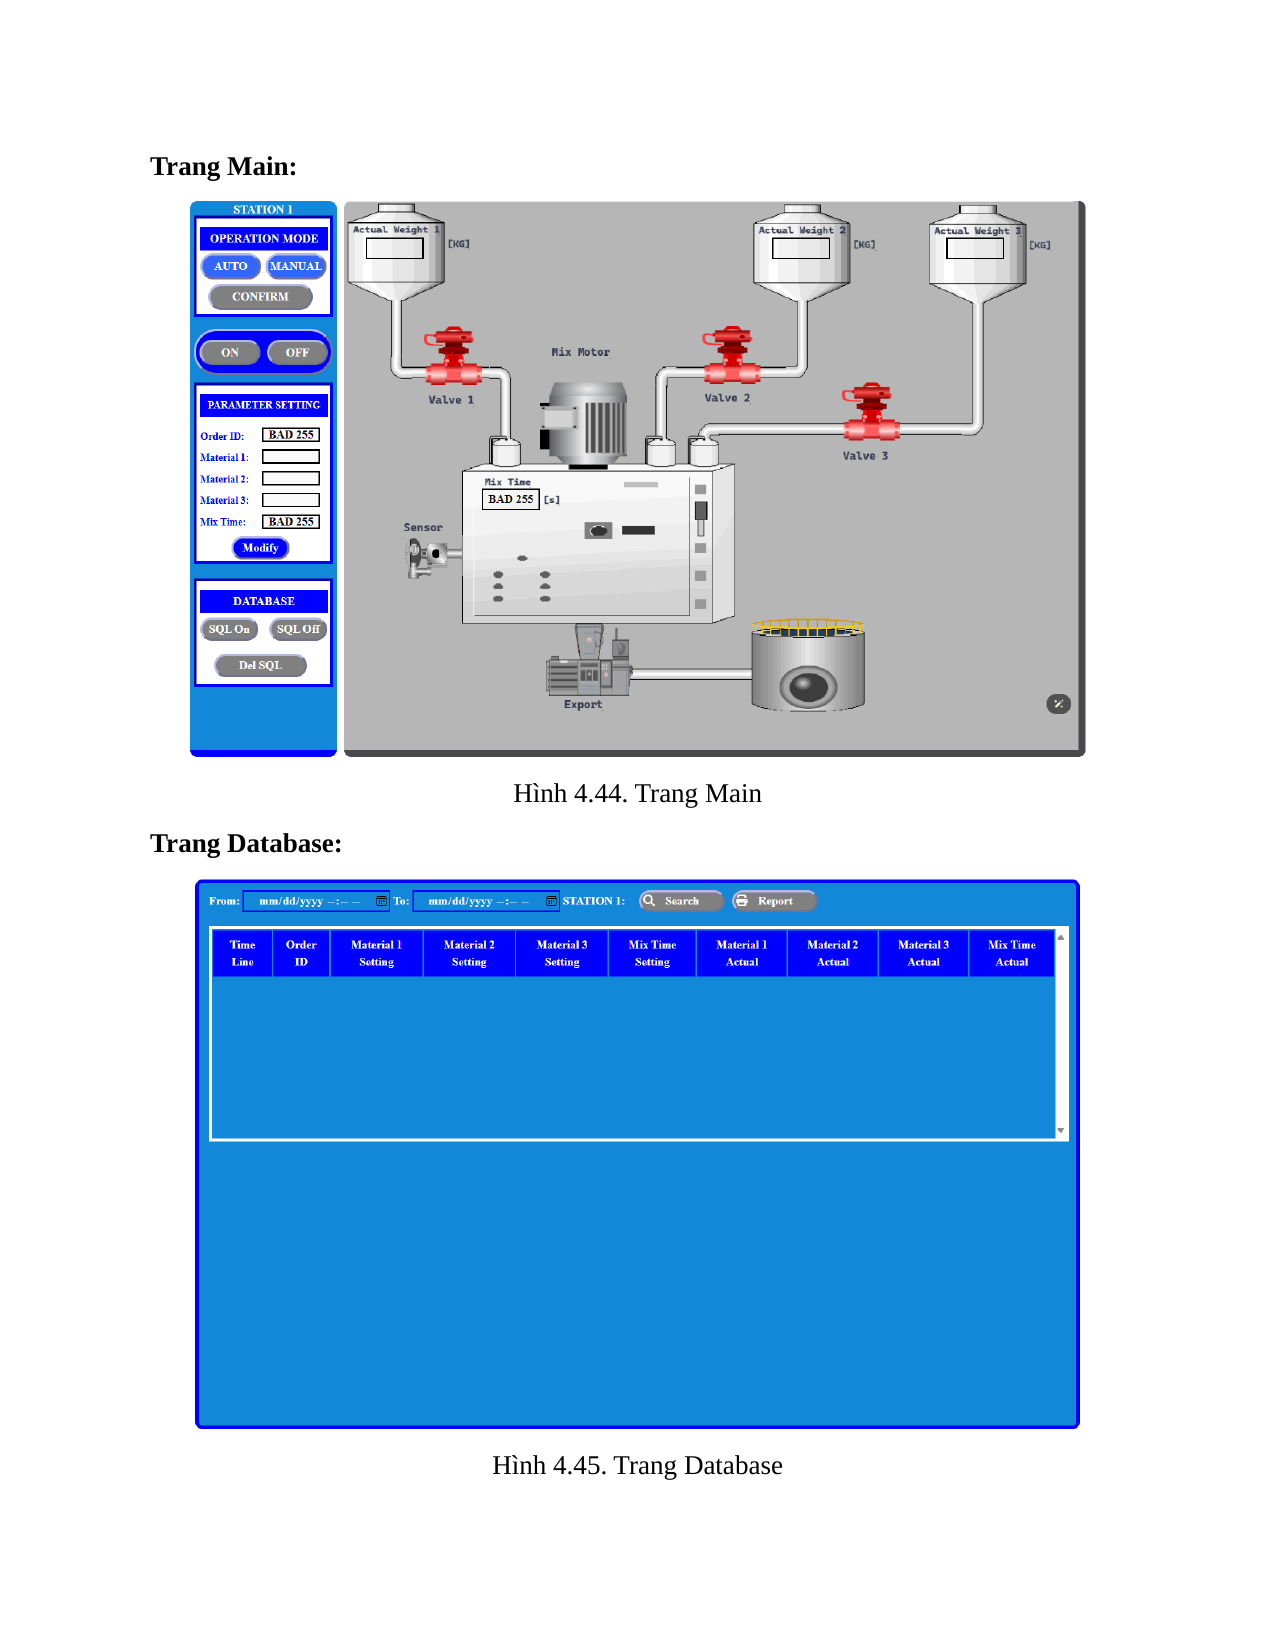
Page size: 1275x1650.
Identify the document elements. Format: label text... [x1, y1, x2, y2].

picture [189, 200, 1086, 758]
text Trang Database: [150, 827, 1125, 858]
picture [192, 877, 1083, 1431]
text Hình 4.45. Trang Database [150, 1449, 1125, 1480]
text Hình 4.44. Trang Main [150, 777, 1125, 808]
text Trang Main: [150, 150, 1125, 181]
